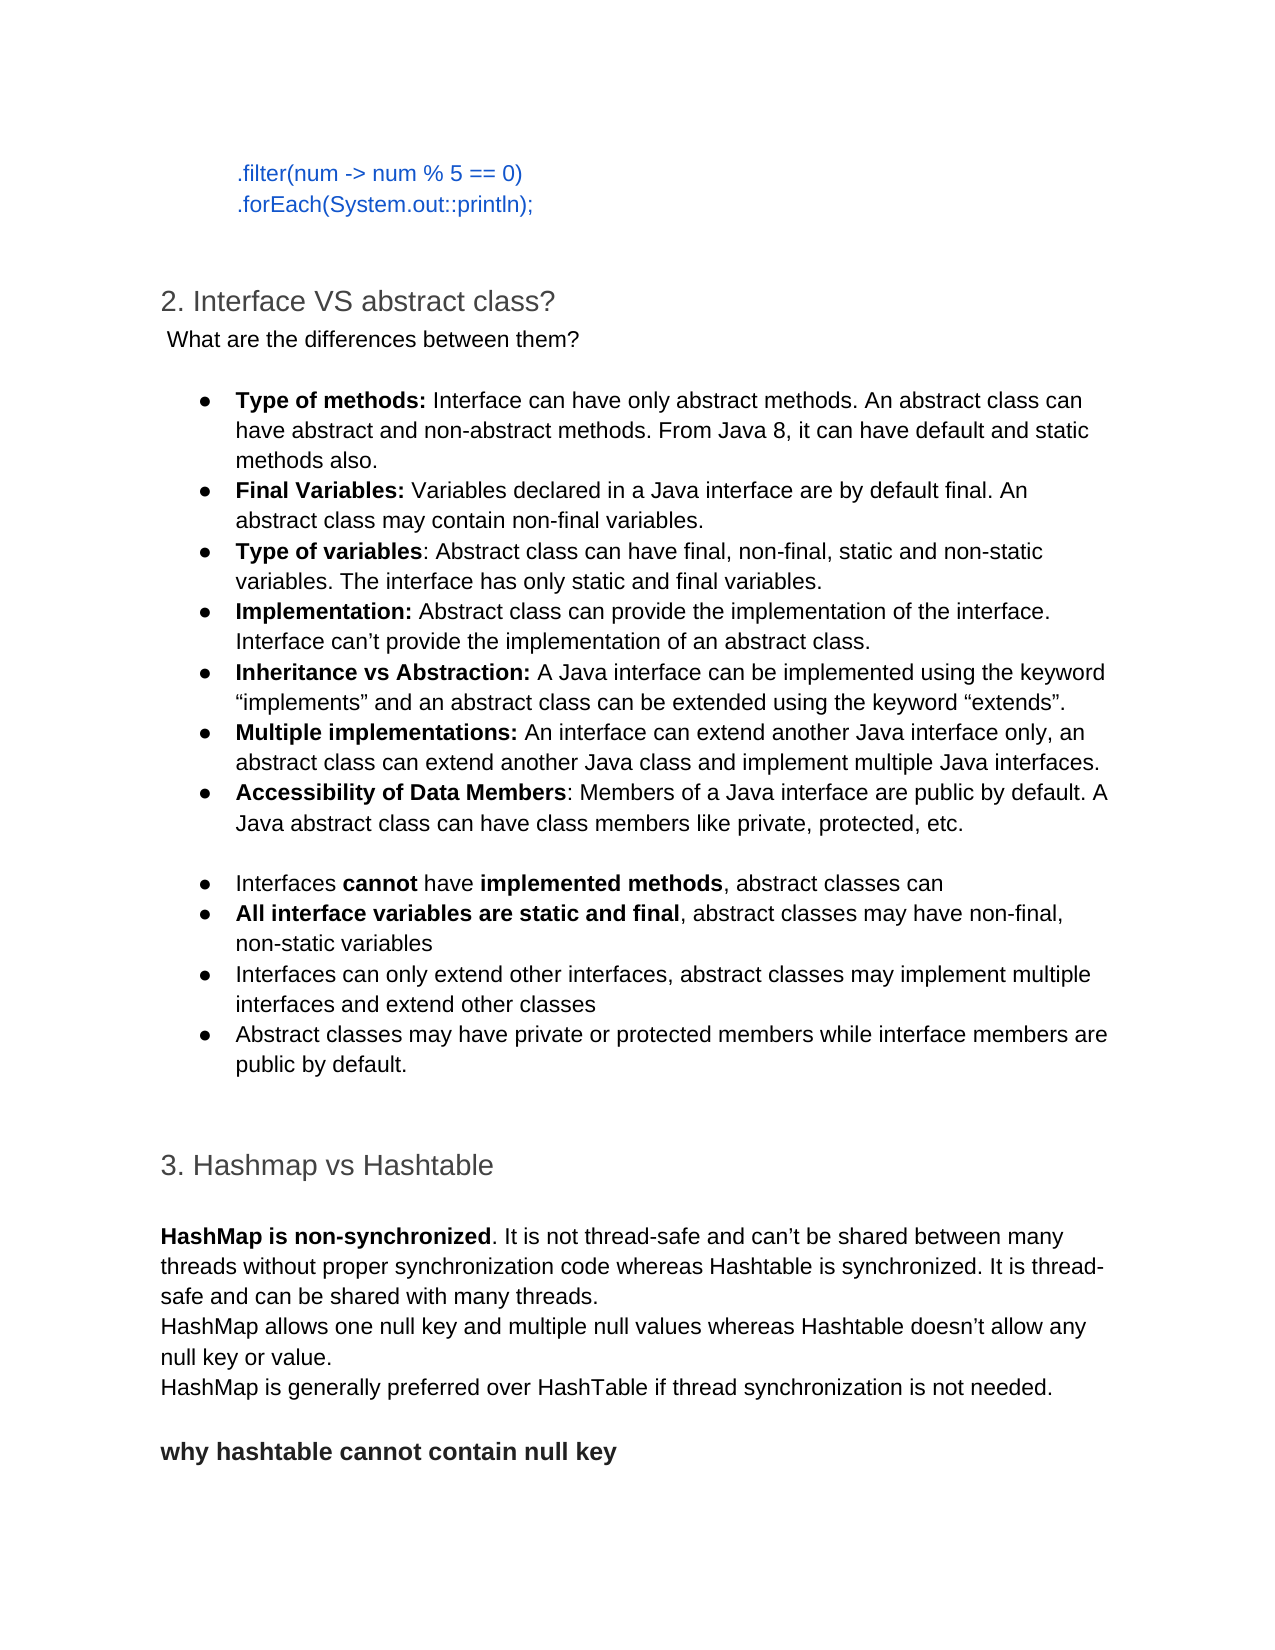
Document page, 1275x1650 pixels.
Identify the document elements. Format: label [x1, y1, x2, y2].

table_header [150, 150, 1125, 1480]
